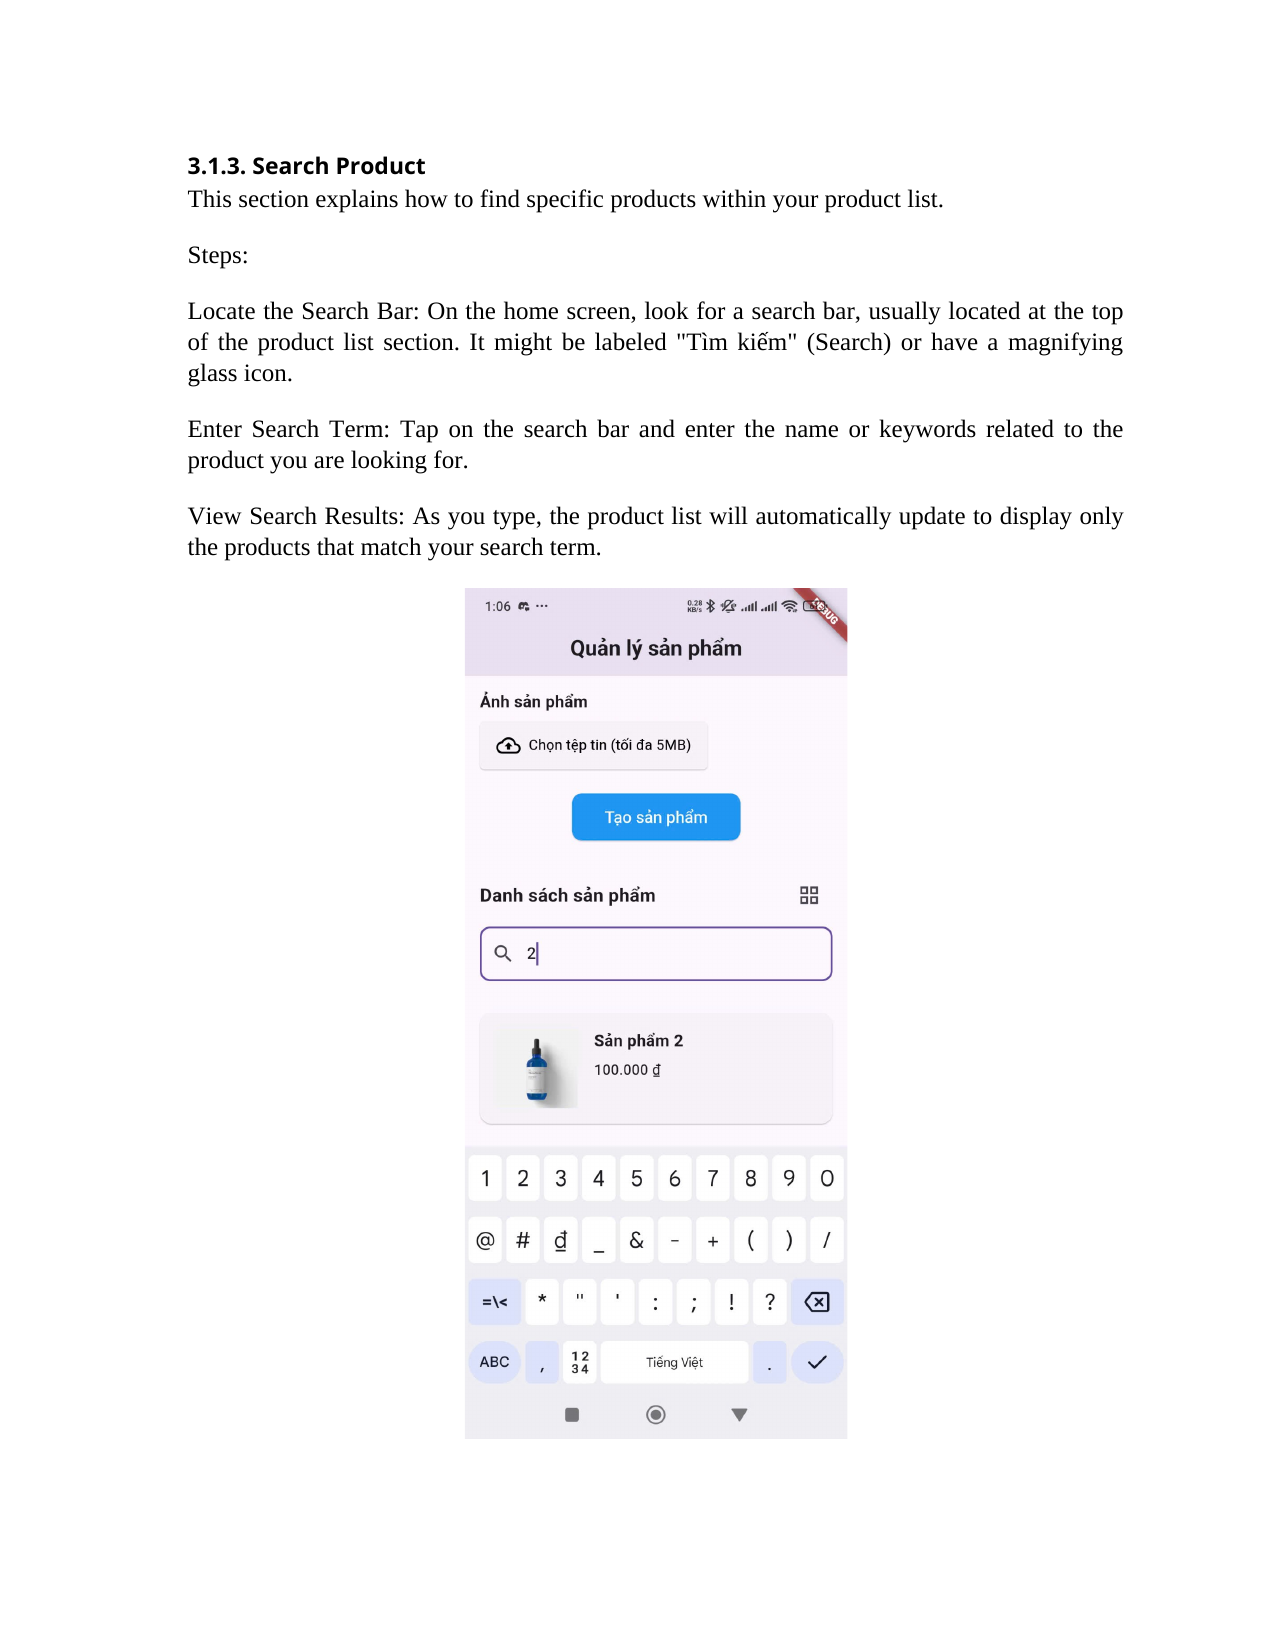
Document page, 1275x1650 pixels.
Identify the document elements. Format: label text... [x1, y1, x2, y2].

picture [464, 588, 848, 1439]
text View Search Results: As you type, the product list will automatically update to display only the products that match your search term. [187, 501, 1125, 561]
text Locate the Search Bar: On the home screen, look for a search bar, usually located at the top of the product list section. It might be labeled "Tìm kiếm" (Search) or have a magnifying glass icon. [187, 296, 1125, 387]
text Enter Search Term: Tap on the search bar and enter the name or keywords related to the product you are looking for. [187, 414, 1125, 474]
subtitle 3.1.3. Search Product [150, 150, 1125, 181]
text Steps: [187, 240, 1125, 268]
text This section explains how to find specific products within your product list. [187, 184, 1125, 212]
